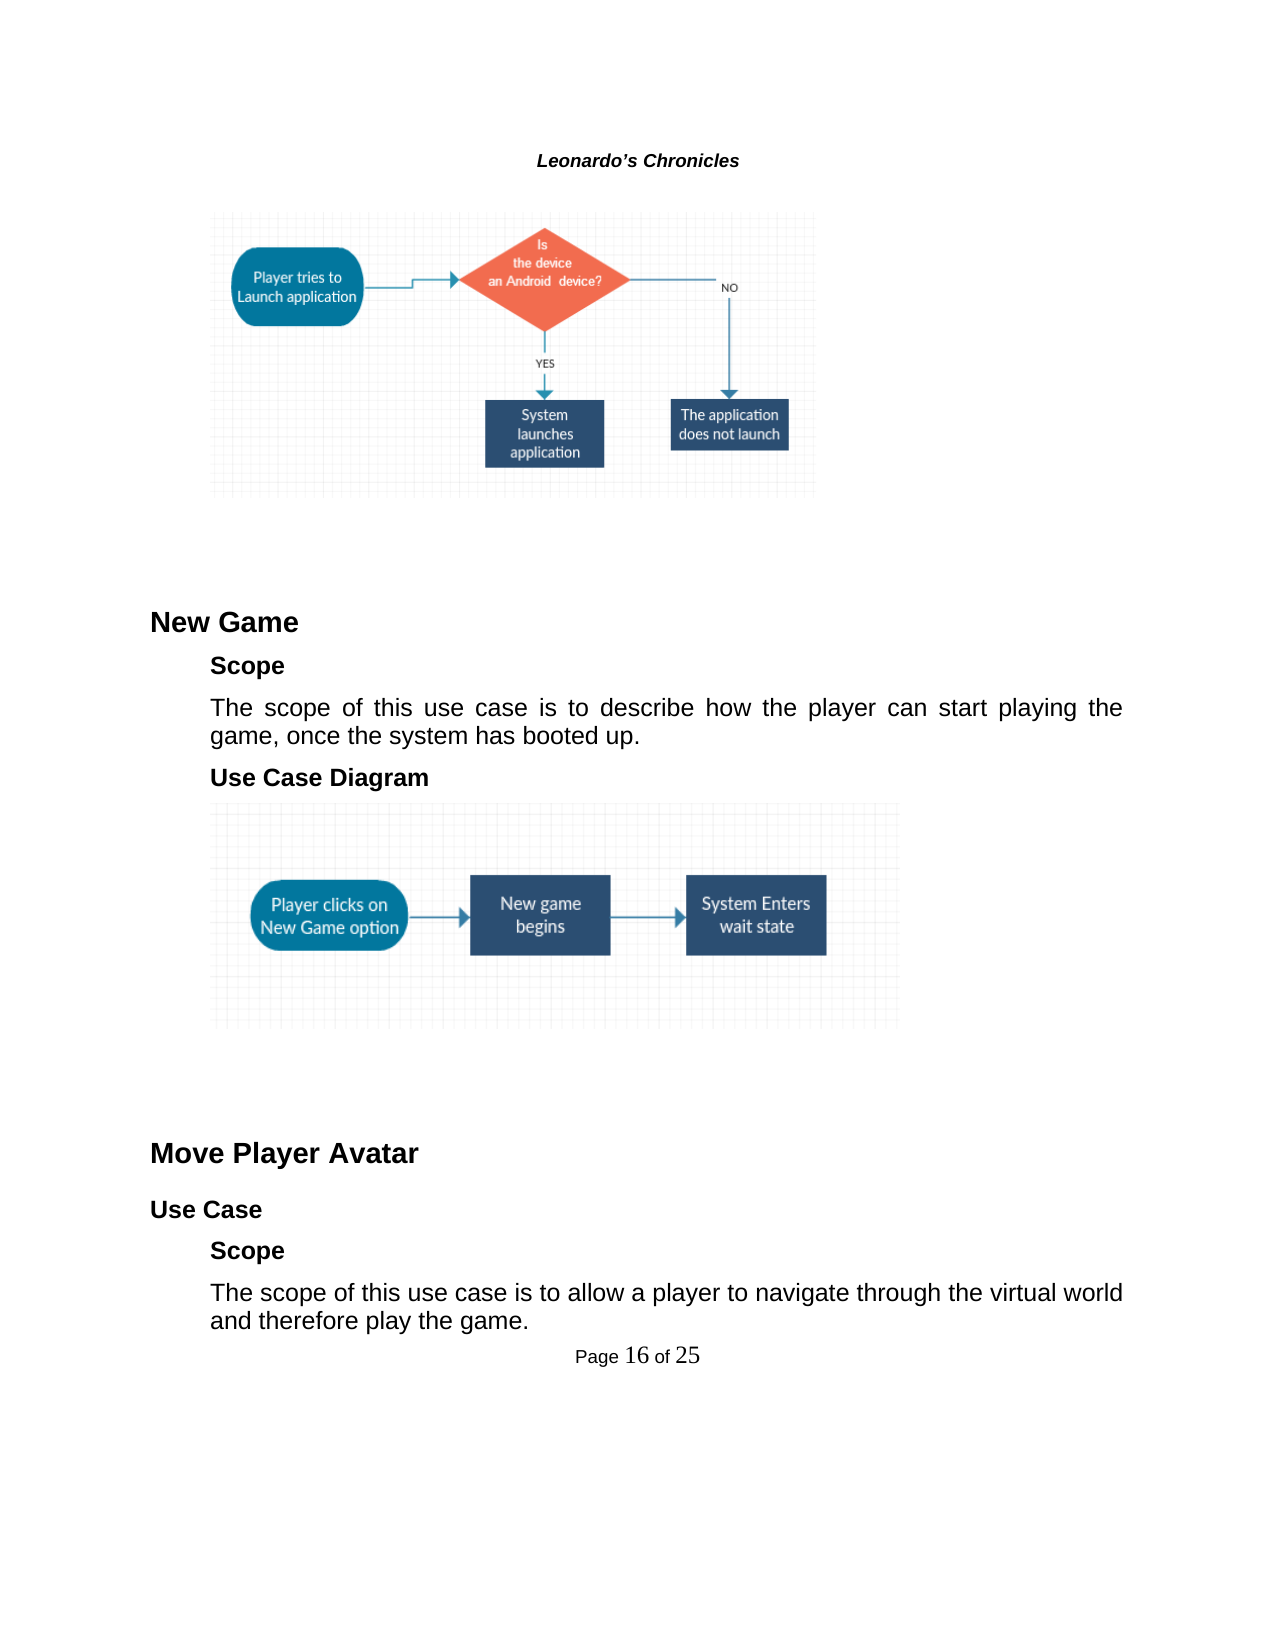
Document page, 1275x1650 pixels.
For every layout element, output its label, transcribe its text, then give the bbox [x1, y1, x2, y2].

list Move Player Avatar [150, 1137, 1125, 1170]
text The scope of this use case is to allow a player to navigate through the virtual world and therefore play the game. [210, 1278, 1125, 1335]
picture [210, 803, 900, 1029]
text Scope [210, 651, 1125, 680]
list New Game [150, 605, 1125, 639]
text Use Case Diagram [210, 763, 1125, 791]
picture [210, 212, 817, 498]
text The scope of this use case is to describe how the player can start playing the game, once the system has booted up. [210, 693, 1125, 750]
text Scope [210, 1236, 1125, 1265]
list Use Case [150, 1195, 1125, 1224]
